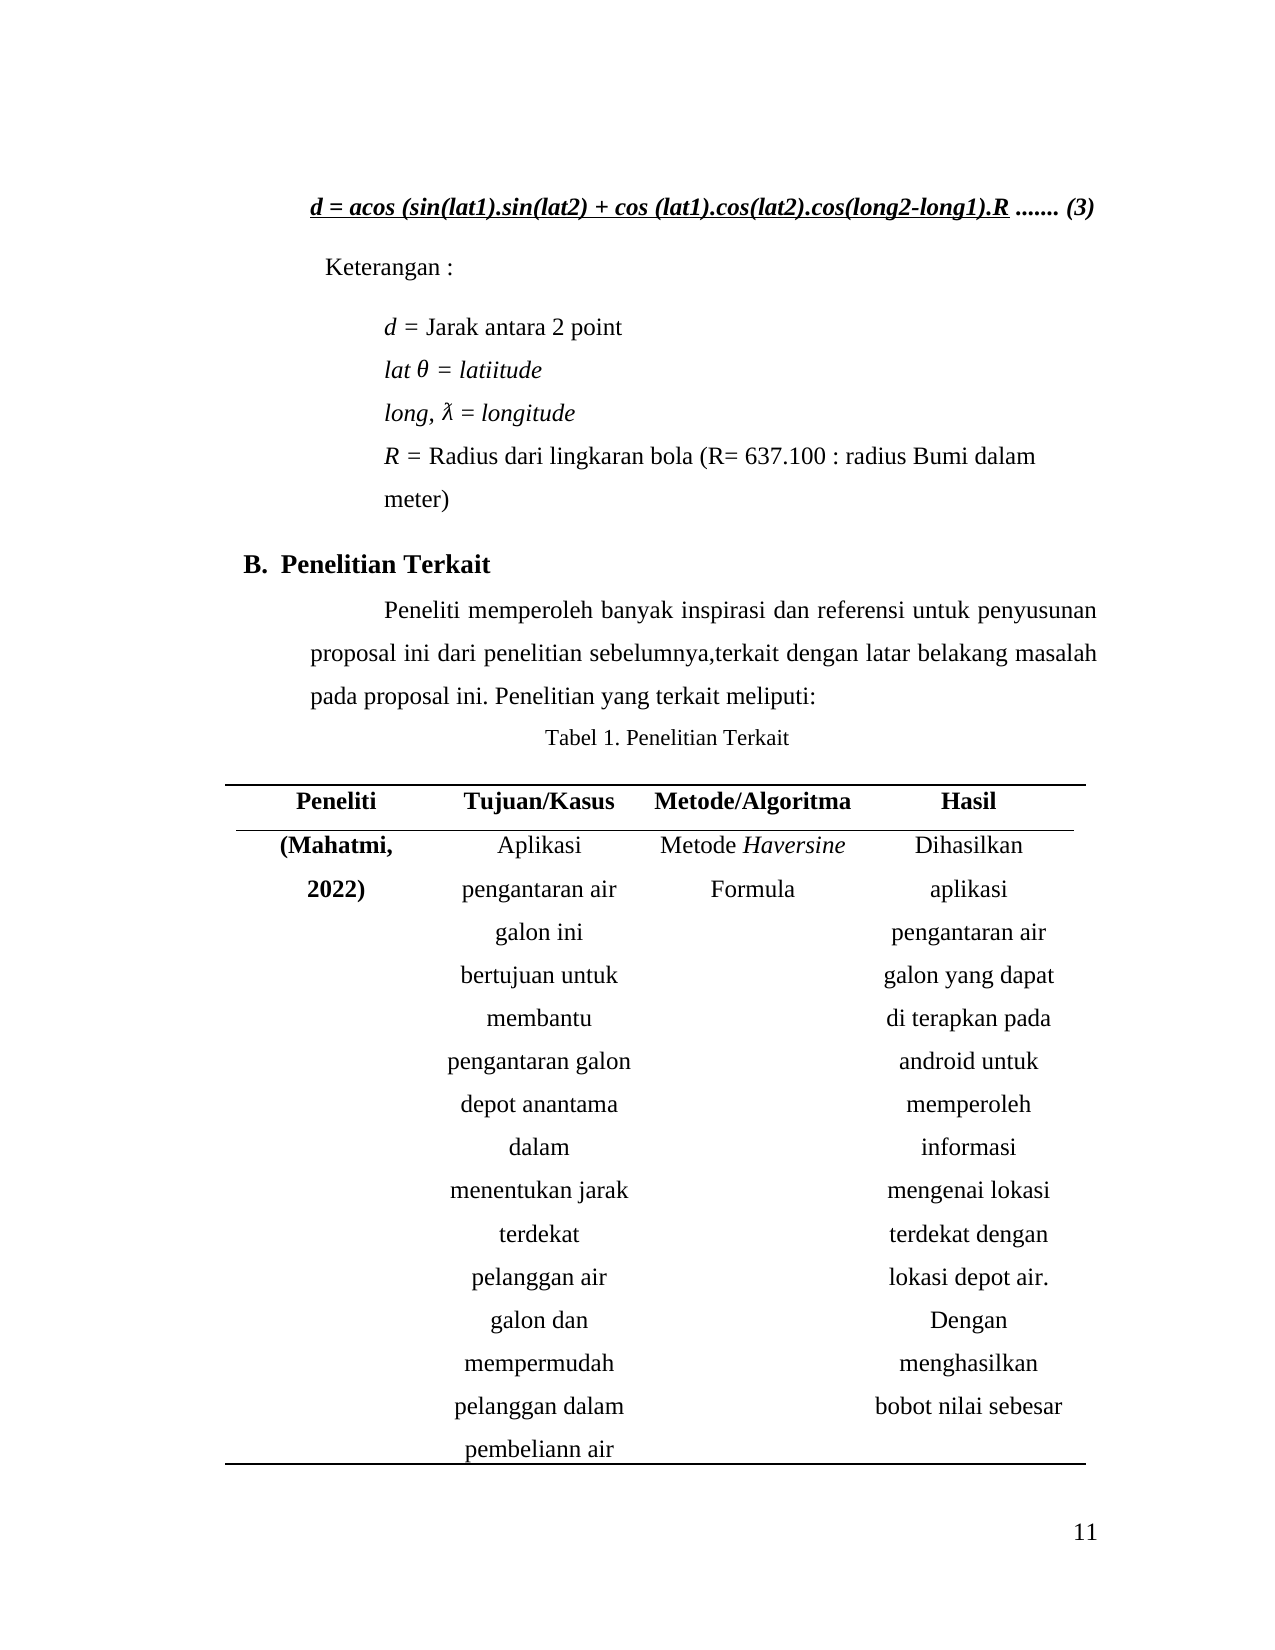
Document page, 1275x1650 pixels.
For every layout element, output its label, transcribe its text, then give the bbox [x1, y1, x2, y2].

list lat = latiitude [384, 355, 1098, 383]
text Keterangan : [310, 252, 1098, 281]
text Tabel 1. Penelitian Terkait [236, 724, 1098, 750]
list d = Jarak antara 2 point [384, 312, 1098, 340]
text Peneliti memperoleh banyak inspirasi dan referensi untuk penyusunan proposal ini dari penelitian sebelumnya,terkait dengan latar belakang masalah pada proposal ini. Penelitian yang terkait meliputi: [310, 595, 1098, 710]
table_header [225, 786, 1086, 1463]
list long, = longitude [384, 398, 1098, 427]
list R = Radius dari lingkaran bola (R= 637.100 : radius Bumi dalam meter) [384, 441, 1098, 513]
text d = acos (sin(lat1).sin(lat2) + cos (lat1).cos(lat2).cos(long2-long1).R ....... (3) [310, 192, 1098, 221]
list Penelitian Terkait [243, 548, 1098, 579]
